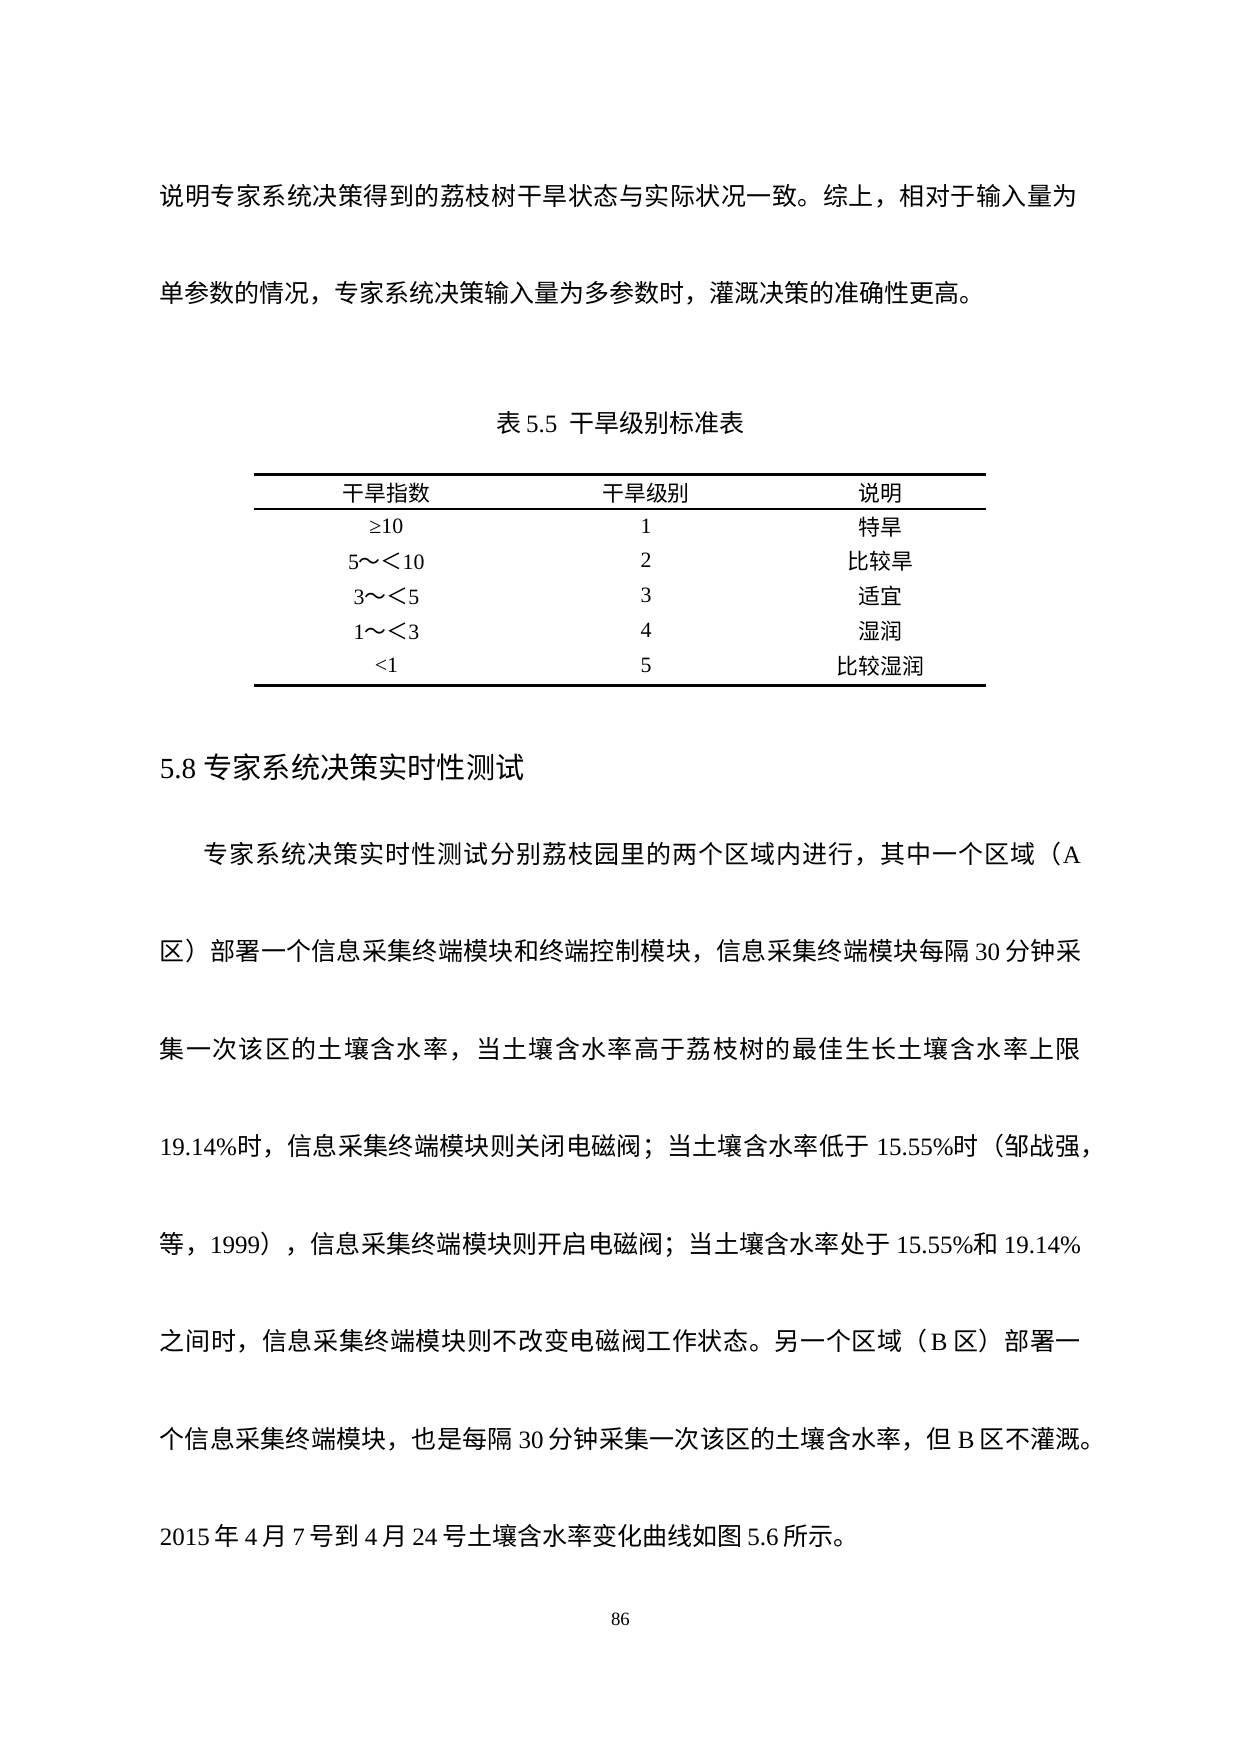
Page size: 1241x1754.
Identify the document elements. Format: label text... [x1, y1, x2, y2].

table_cell 5 [519, 649, 773, 684]
subtitle 5.8 专家系统决策实时性测试 [159, 734, 1081, 799]
table_cell 比较湿润 [773, 649, 986, 684]
table_cell 4 [519, 614, 773, 649]
table_cell 特旱 [773, 510, 986, 543]
table_cell 1～＜3 [254, 614, 518, 649]
table_header 干旱指数 [254, 476, 518, 508]
text 专家系统决策实时性测试分别荔枝园里的两个区域内进行，其中一个区域（A区）部署一个信息采集终端模块和终端控制模块，信息采集终端模块每隔30分钟采集一次该区的土壤含水率，当土壤含水率高于荔枝树的最佳生长土壤含水率上限19.14%时，信息采集终端模块则关闭电磁阀；当土壤含水率低于15.55%时（邹战强，等，1999），信息采集终端模块则开启电磁阀；当土壤含水率处于15.55%和19.14%之间时，信息采集终端模块则不改变电磁阀工作状态。另一个区域（B区）部署一个信息采集终端模块，也是每隔30分钟采集一次该区的土壤含水率，但B区不灌溉。2015年4月7号到4月24号土壤含水率变化曲线如图5.6所示。 [159, 820, 1081, 1567]
table_cell 湿润 [773, 614, 986, 649]
text 表5.5 干旱级别标准表 [159, 389, 1081, 454]
table_cell 5～＜10 [254, 543, 518, 578]
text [159, 162, 1081, 324]
table_header 说明 [773, 476, 986, 508]
table_cell 1 [519, 510, 773, 543]
table_cell 3～＜5 [254, 579, 518, 613]
table_cell 比较旱 [773, 543, 986, 578]
table_header 干旱级别 [519, 476, 773, 508]
table_cell 适宜 [773, 579, 986, 613]
table_cell <1 [254, 649, 518, 684]
table_cell ≥10 [254, 510, 518, 543]
table_cell 2 [519, 543, 773, 578]
table_cell 3 [519, 579, 773, 613]
